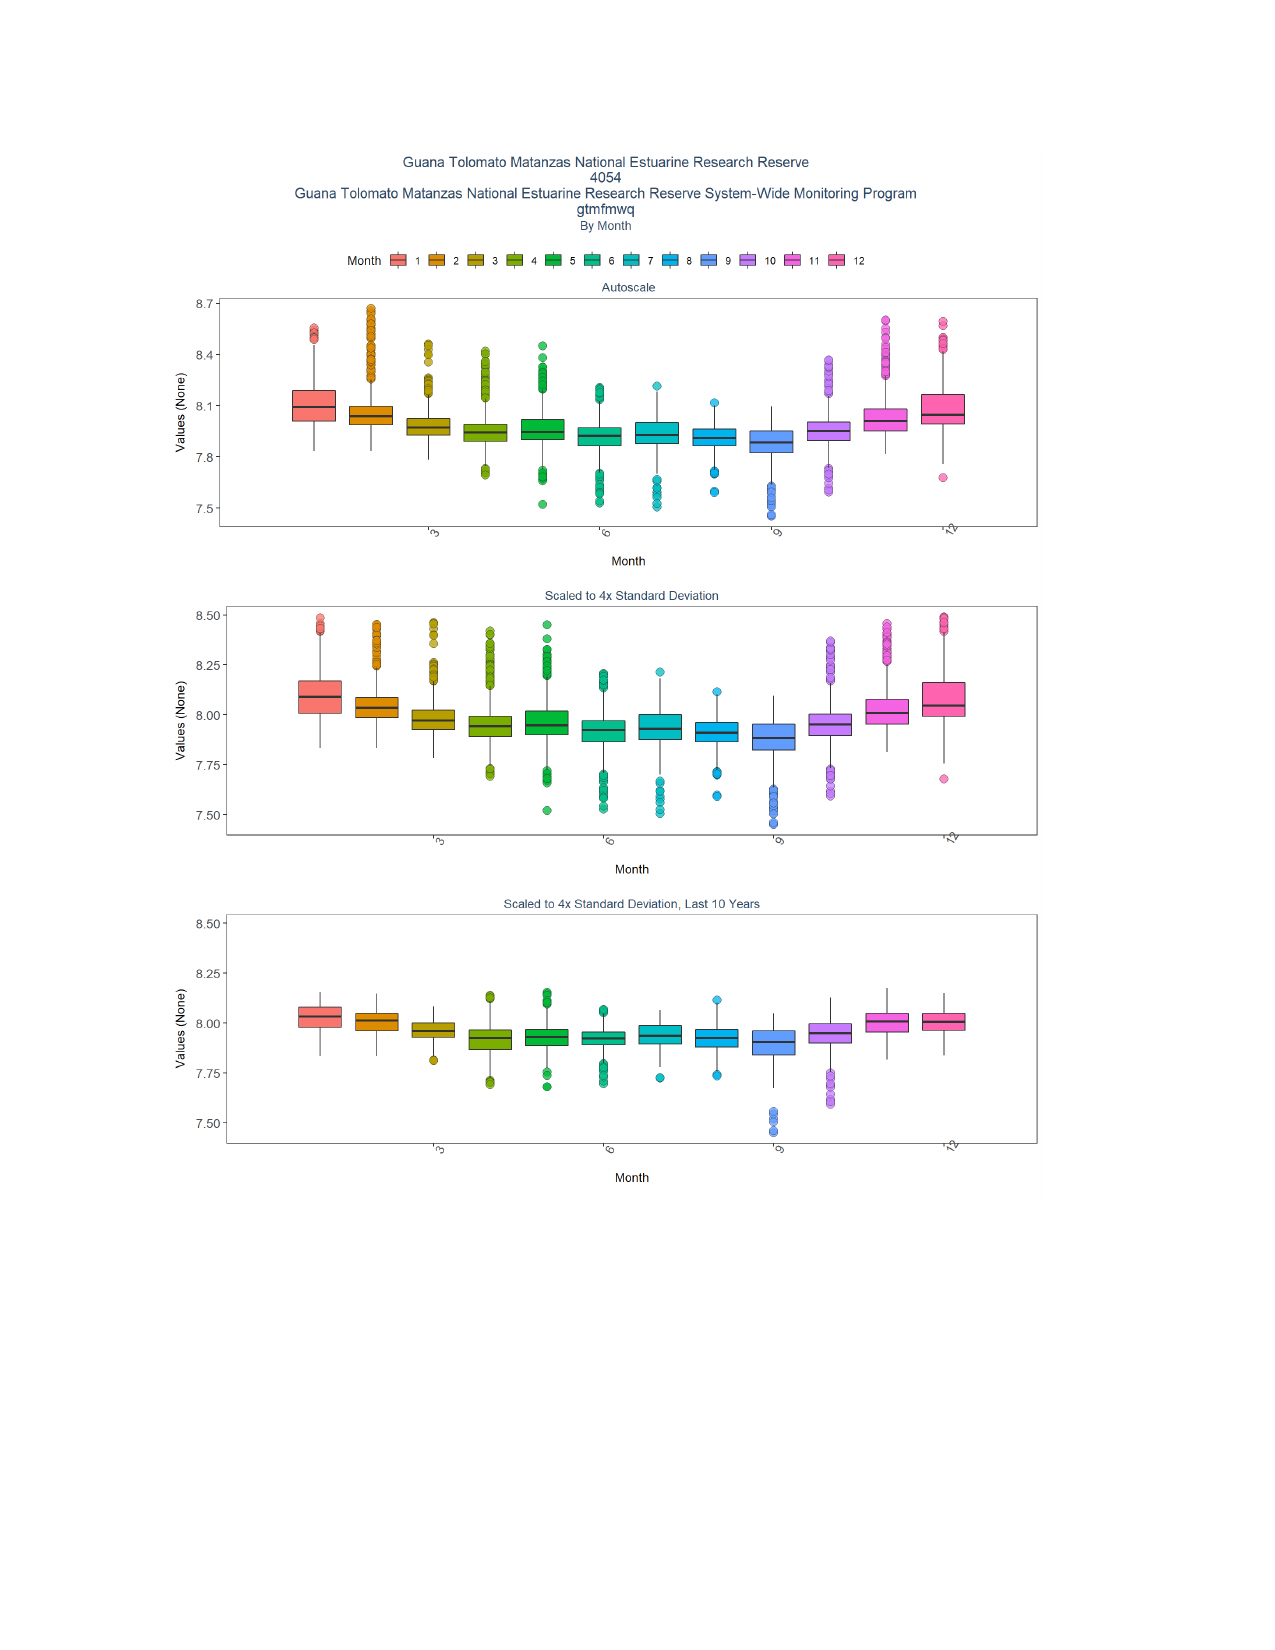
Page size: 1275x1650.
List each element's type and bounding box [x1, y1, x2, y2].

picture [168, 150, 1044, 1200]
